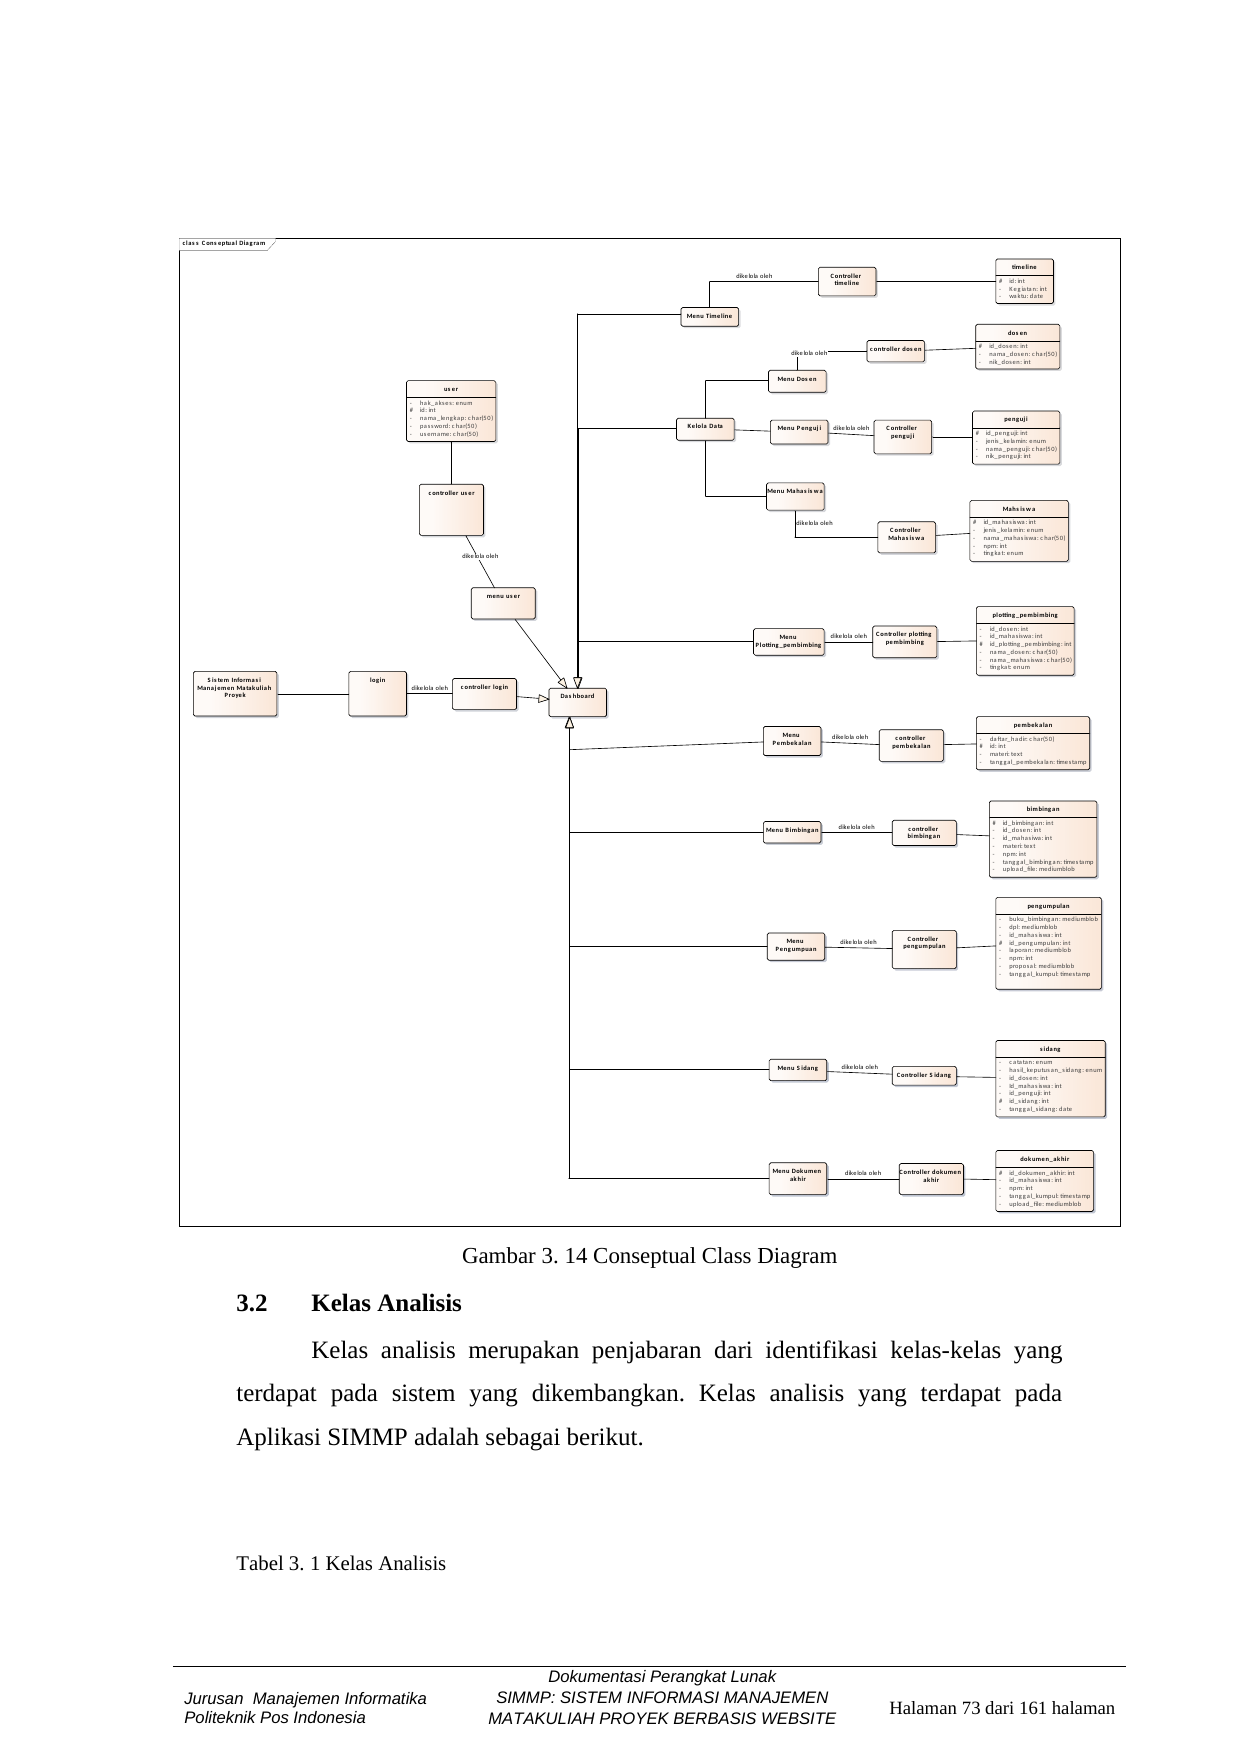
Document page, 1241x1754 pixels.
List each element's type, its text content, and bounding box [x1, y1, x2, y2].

text Kelas analisis merupakan penjabaran dari identifikasi kelas-kelas yang terdapat pada sistem yang dikembangkan. Kelas analisis yang terdapat pada Aplikasi SIMMP adalah sebagai berikut. [236, 1335, 1063, 1450]
list Kelas Analisis [236, 1288, 1063, 1316]
text Tabel 3. 1 Kelas Analisis [236, 1551, 1063, 1575]
text Gambar 3. 14 Conseptual Class Diagram [236, 1243, 1063, 1269]
